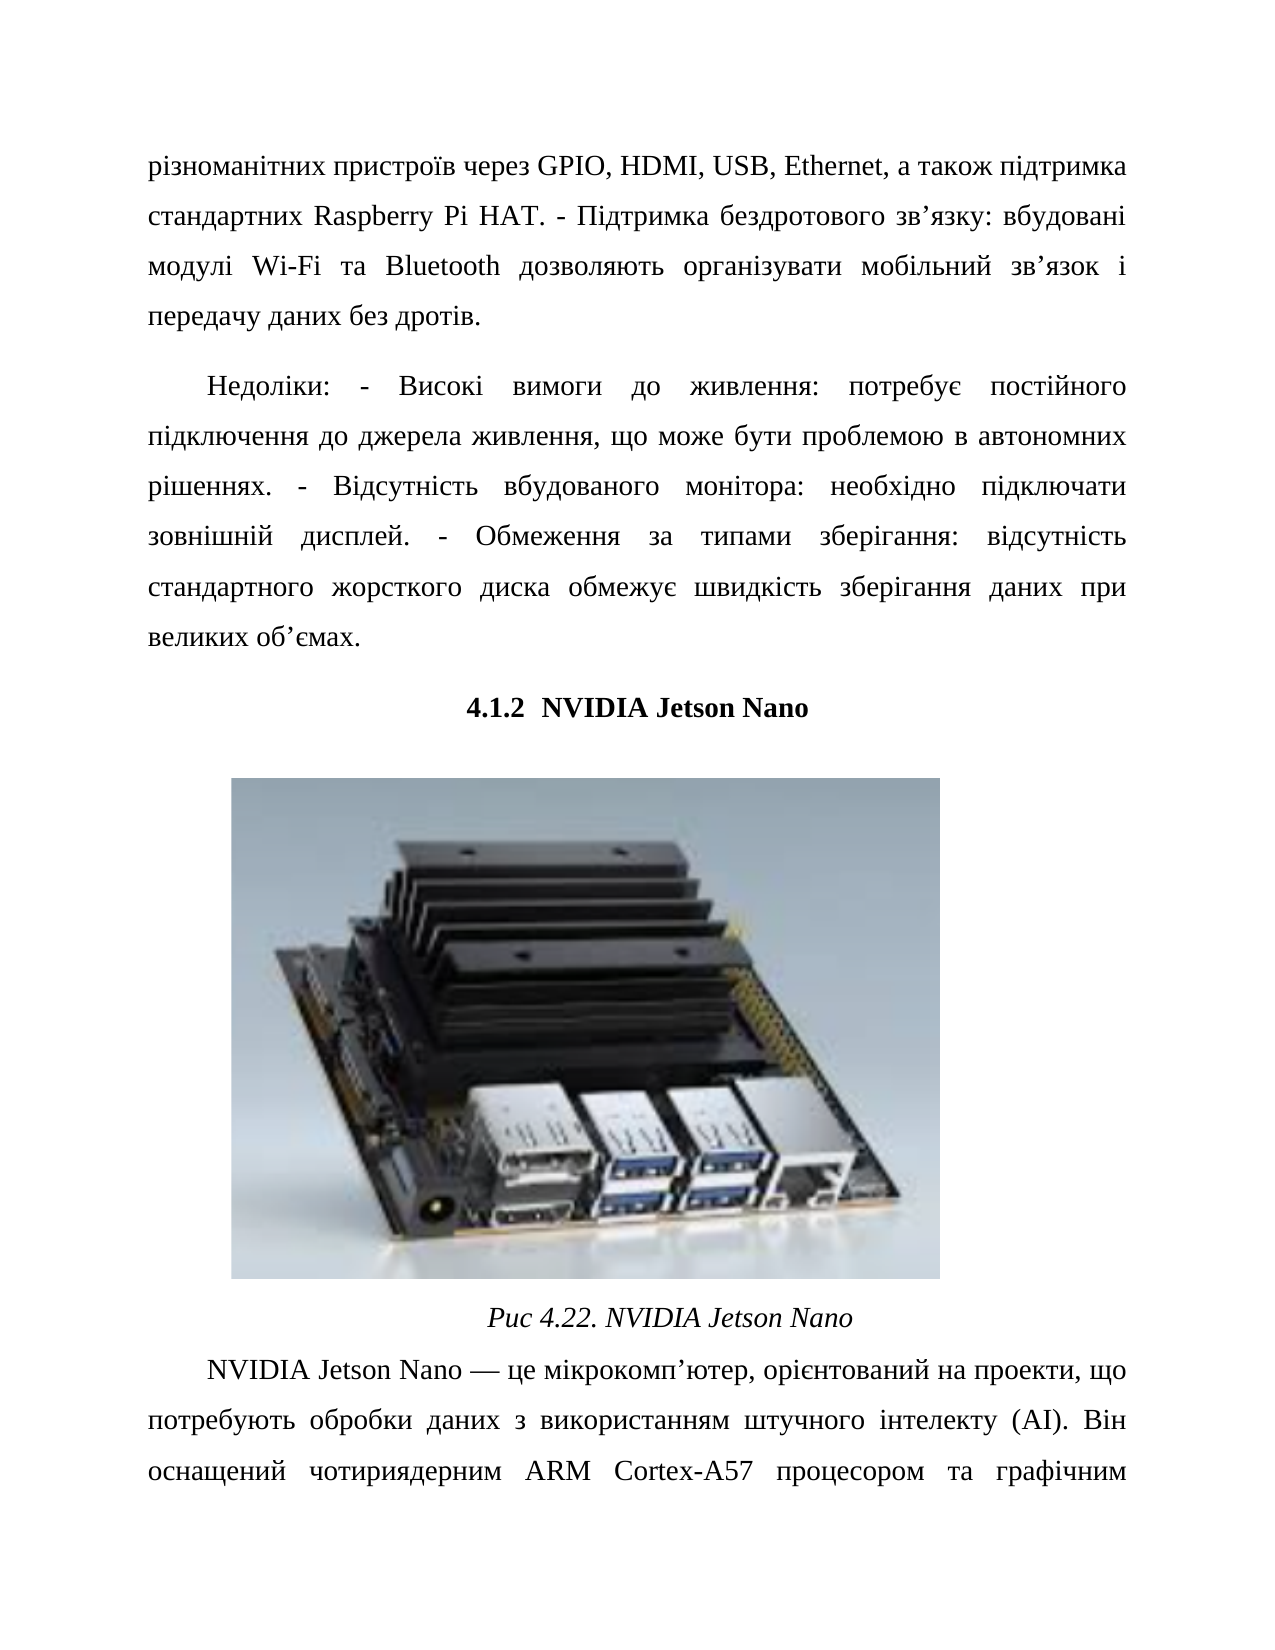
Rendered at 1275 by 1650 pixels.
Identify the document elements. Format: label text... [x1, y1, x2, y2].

text Недоліки: - Високі вимоги до живлення: потребує постійного підключення до джерела живлення, що може бути проблемою в автономних рішеннях. - Відсутність вбудованого монітора: необхідно підключати зовнішній дисплей. - Обмеження за типами зберігання: відсутність стандартного жорсткого диска обмежує швидкість зберігання даних при великих об’ємах. [148, 368, 1127, 653]
subtitle NVIDIA Jetson Nano [148, 690, 1127, 724]
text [148, 148, 1127, 332]
text Рис 4.22. NVIDIA Jetson Nano [148, 1300, 1127, 1333]
picture [231, 778, 940, 1279]
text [148, 1352, 1127, 1486]
